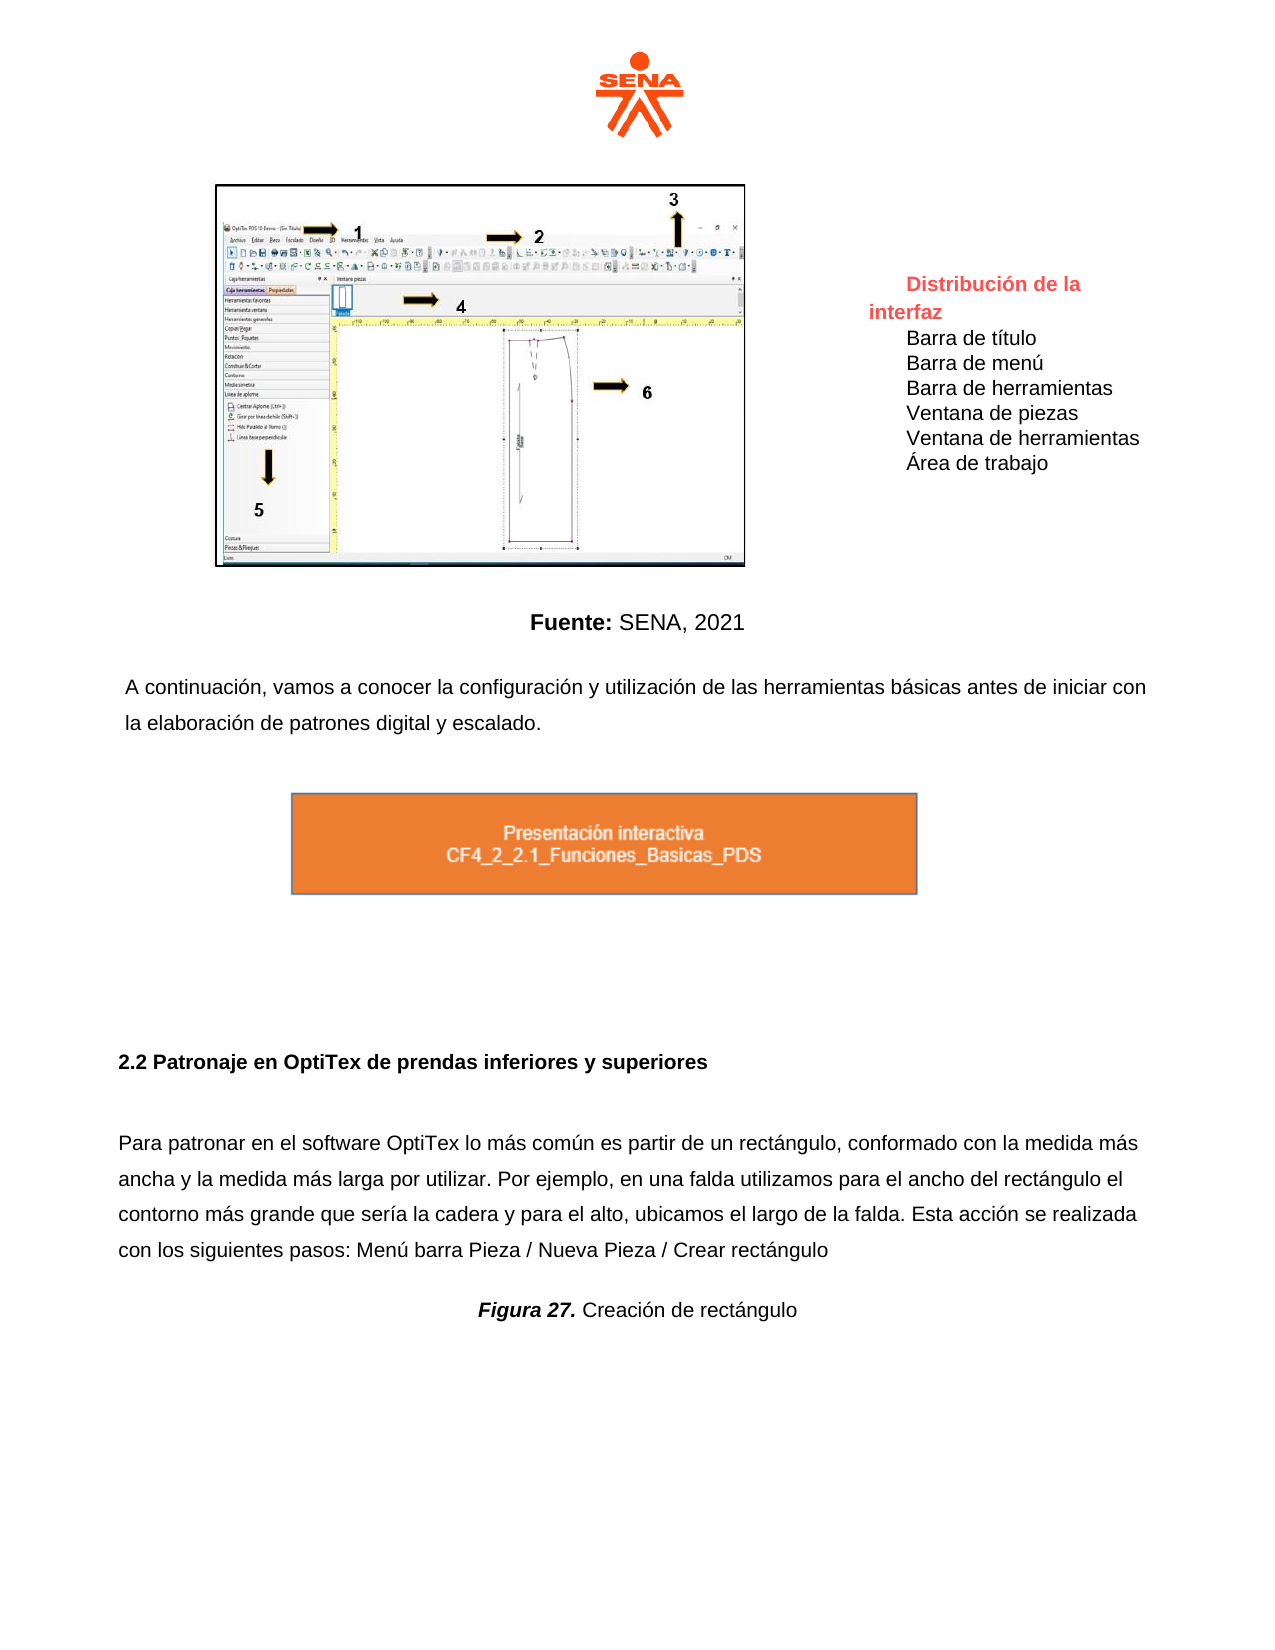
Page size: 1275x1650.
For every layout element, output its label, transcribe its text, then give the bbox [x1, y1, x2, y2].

picture [209, 180, 746, 568]
subtitle 2.2 Patronaje en OptiTex de prendas inferiores y superiores [118, 1038, 1157, 1076]
text Para patronar en el software OptiTex lo más común es partir de un rectángulo, conformado con la medida más ancha y la medida más larga por utilizar. Por ejemplo, en una falda utilizamos para el ancho del rectángulo el contorno más grande que sería la cadera y para el alto, ubicamos el largo de la falda. Esta acción se realizada con los siguientes pasos: Menú barra Pieza / Nueva Pieza / Crear rectángulo [118, 1130, 1157, 1262]
picture [271, 746, 1004, 936]
picture [585, 48, 690, 142]
text A continuación, vamos a conocer la configuración y utilización de las herramientas básicas antes de iniciar con la elaboración de patrones digital y escalado. [125, 674, 1157, 734]
text Fuente: SENA, 2021 [118, 608, 1157, 635]
text Figura 27. Creación de rectángulo [118, 1298, 1157, 1322]
